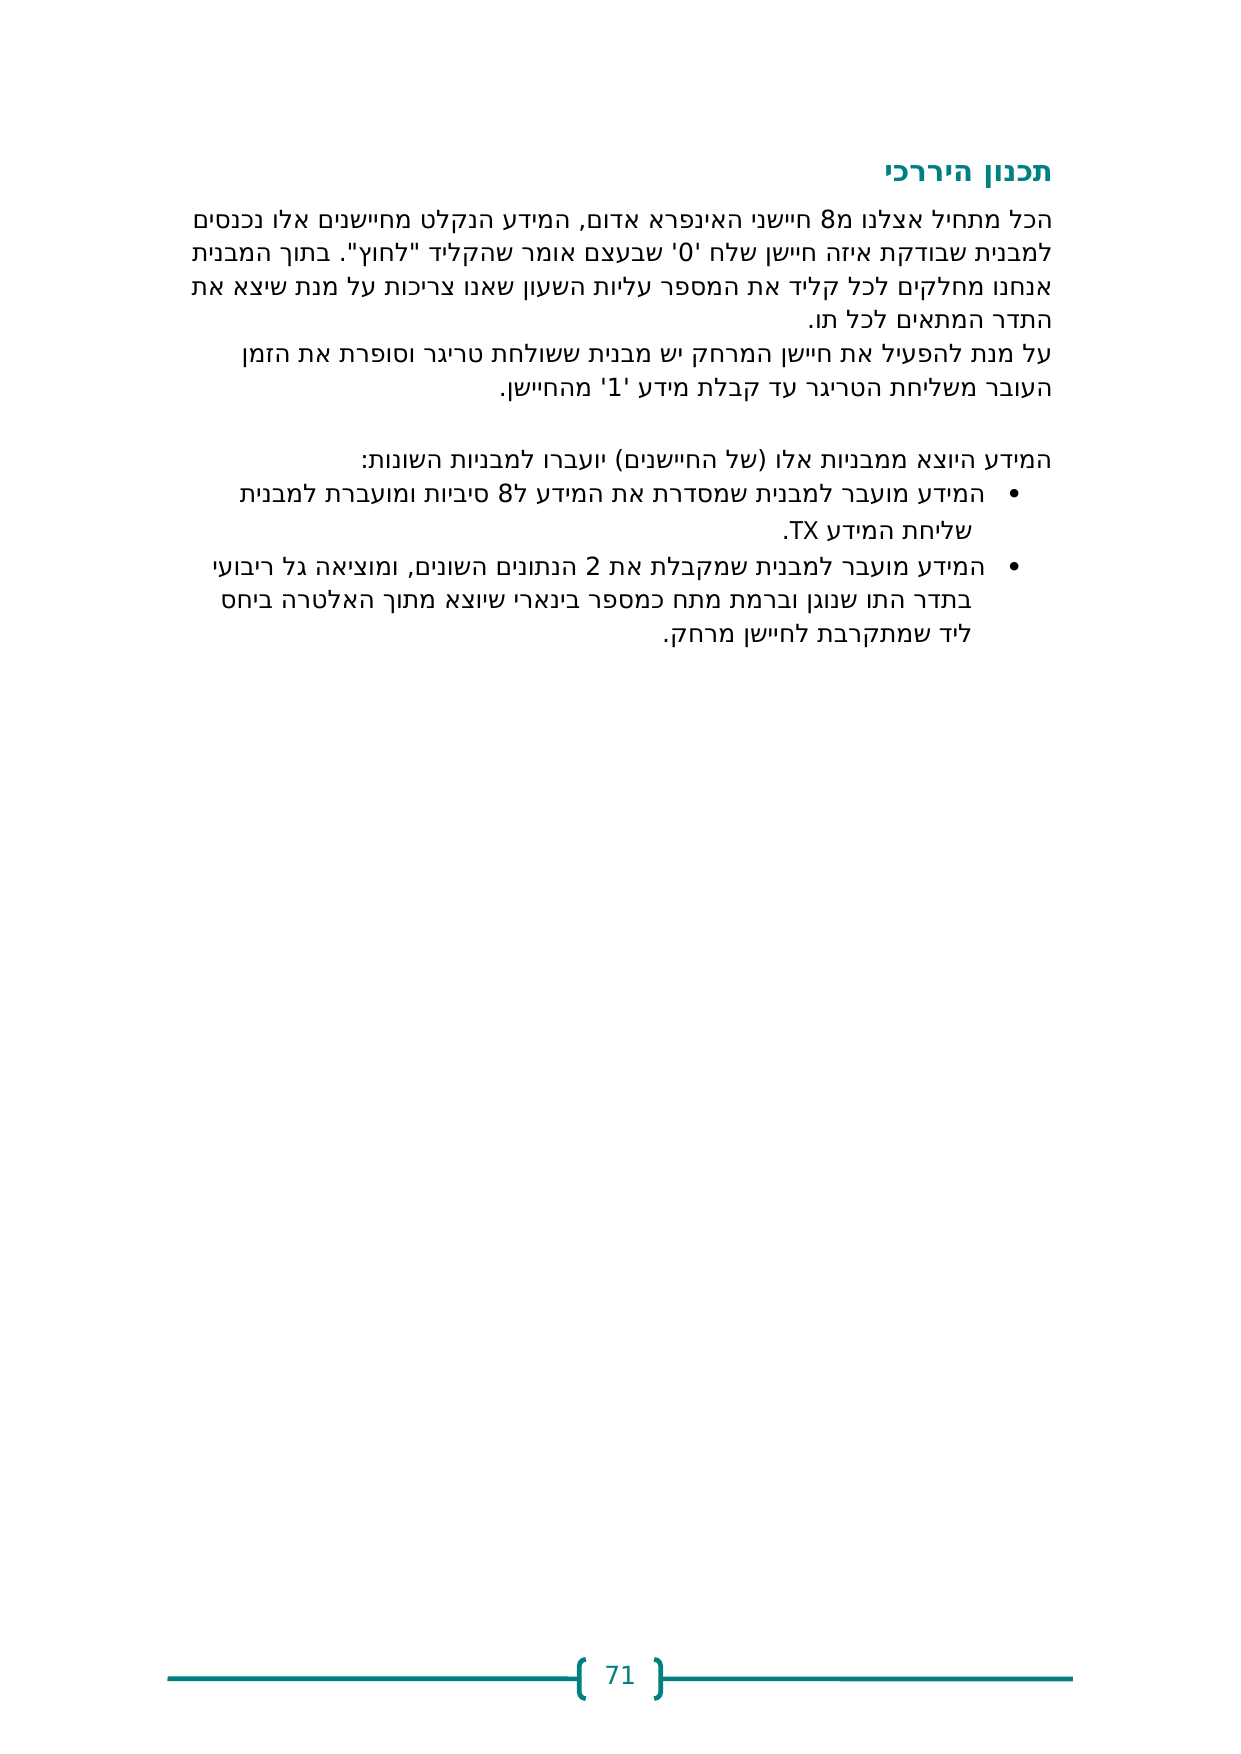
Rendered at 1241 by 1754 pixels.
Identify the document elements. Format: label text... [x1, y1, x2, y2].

text הכל מתחיל אצלנו מ8 חיישני האינפרא אדום, המידע הנקלט מחיישנים אלו נכנסים למבנית שבודקת איזה חיישן שלח '0' שבעצם אומר שהקליד "לחוץ". בתוך המבנית אנחנו מחלקים לכל קליד את המספר עליות השעון שאנו צריכות על מנת שיצא את התדר המתאים לכל תו. [187, 205, 1053, 335]
text על מנת להפעיל את חיישן המרחק יש מבנית ששולחת טריגר וסופרת את הזמן העובר משליחת הטריגר עד קבלת מידע '1' מהחיישן. [187, 339, 1053, 402]
list המידע מועבר למבנית שמקבלת את 2 הנתונים השונים, ומוציאה גל ריבועי בתדר התו שנוגן וברמת מתח כמספר בינארי שיוצא מתוך האלטרה ביחס ליד שמתקרבת לחיישן מרחק. [187, 552, 1010, 648]
text המידע היוצא ממבניות אלו (של החיישנים) יועברו למבניות השונות: [187, 446, 1053, 475]
list המידע מועבר למבנית שמסדרת את המידע ל8 סיביות ומועברת למבנית שליחת המידע TX. [187, 479, 1010, 547]
text תכנון היררכי [187, 154, 1053, 188]
